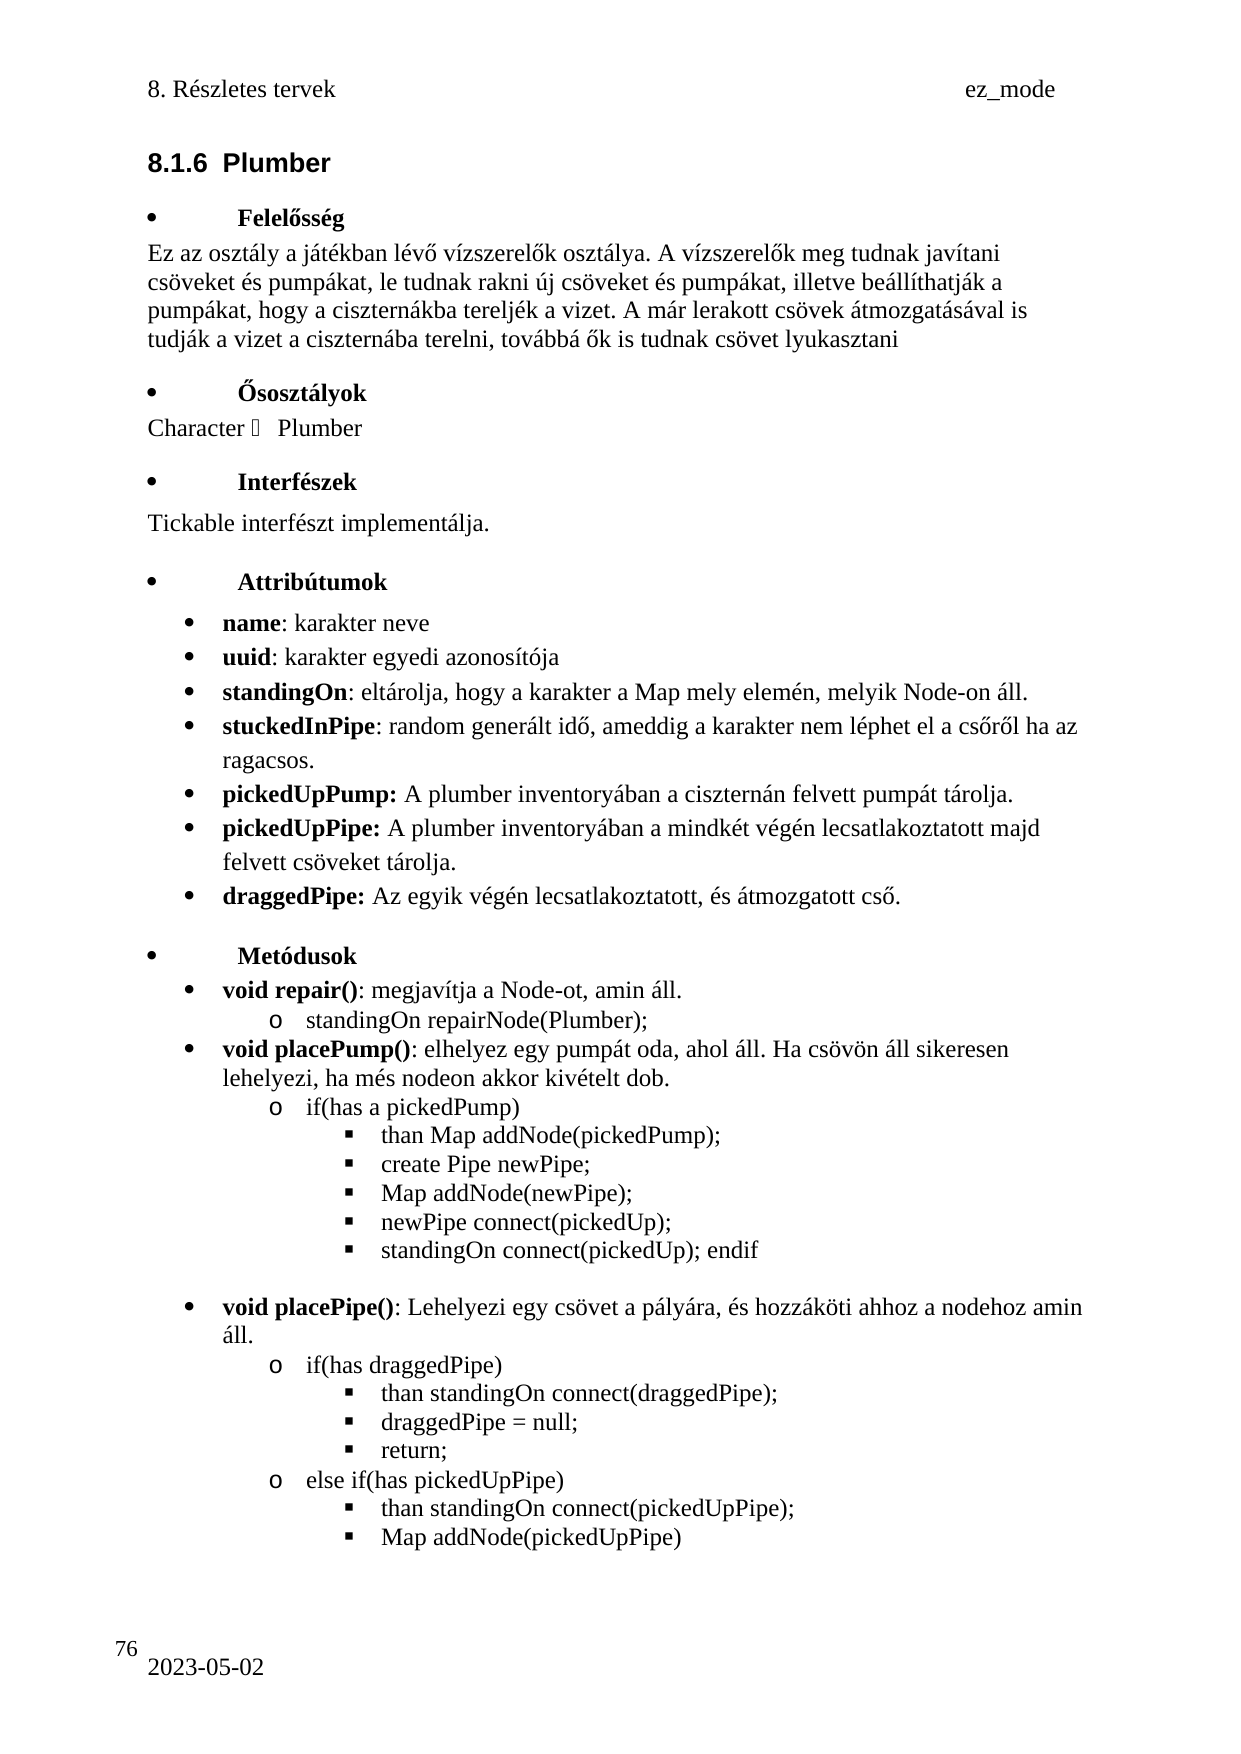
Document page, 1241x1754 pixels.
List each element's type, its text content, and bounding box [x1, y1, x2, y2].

list void placePipe(): Lehelyezi egy csövet a pályára, és hozzáköti ahhoz a nodehoz amin áll. [185, 1292, 1083, 1349]
list Map addNode(newPipe); [343, 1178, 1176, 1207]
list create Pipe newPipe; [343, 1149, 1176, 1178]
list name: karakter neve [185, 608, 1176, 637]
list if(has a pickedPump) [268, 1092, 1176, 1121]
subtitle Felelősség [147, 203, 1176, 232]
text Character  Plumber [147, 413, 1176, 442]
list uuid: karakter egyedi azonosítója [185, 642, 1176, 671]
list stuckedInPipe: random generált idő, ameddig a karakter nem léphet el a csőről ha az ragacsos. [185, 711, 1078, 774]
text Ez az osztály a játékban lévő vízszerelők osztálya. A vízszerelők meg tudnak javítani csöveket és pumpákat, le tudnak rakni új csöveket és pumpákat, illetve beállíthatják a pumpákat, hogy a ciszternákba tereljék a vizet. A már lerakott csövek átmozgatásával is tudják a vizet a ciszternába terelni, továbbá ők is tudnak csövet lyukasztani [147, 238, 1029, 353]
list standingOn connect(pickedUp); endif [343, 1235, 1176, 1264]
list else if(has pickedUpPipe) [268, 1464, 1176, 1494]
list than Map addNode(pickedPump); [343, 1121, 1176, 1149]
list standingOn: eltárolja, hogy a karakter a Map mely elemén, melyik Node-on áll. [185, 677, 1176, 706]
subtitle Attribútumok [147, 567, 1176, 596]
subtitle Metódusok [147, 941, 1176, 969]
list draggedPipe = null; [343, 1407, 1176, 1436]
list standingOn repairNode(Plumber); [268, 1004, 1176, 1034]
subtitle Interfészek [147, 467, 1176, 496]
list pickedUpPump: A plumber inventoryában a ciszternán felvett pumpát tárolja. [185, 779, 1176, 808]
list than standingOn connect(pickedUpPipe); [343, 1494, 1176, 1522]
list draggedPipe: Az egyik végén lecsatlakoztatott, és átmozgatott cső. [185, 881, 1176, 910]
list than standingOn connect(draggedPipe); [343, 1379, 1176, 1407]
list pickedUpPipe: A plumber inventoryában a mindkét végén lecsatlakoztatott majd felvett csöveket tárolja. [185, 813, 1041, 876]
list void placePump(): elhelyez egy pumpát oda, ahol áll. Ha csövön áll sikeresen lehelyezi, ha més nodeon akkor kivételt dob. [185, 1034, 1009, 1092]
list return; [343, 1436, 1176, 1464]
list newPipe connect(pickedUp); [343, 1207, 1176, 1235]
list void repair(): megjavítja a Node-ot, amin áll. [185, 975, 1176, 1004]
subtitle Ősosztályok [147, 378, 1176, 407]
text Tickable interfészt implementálja. [147, 508, 1176, 536]
list Map addNode(pickedUpPipe) [343, 1522, 1176, 1551]
list if(has draggedPipe) [268, 1349, 1176, 1379]
subtitle Plumber [147, 147, 1176, 178]
